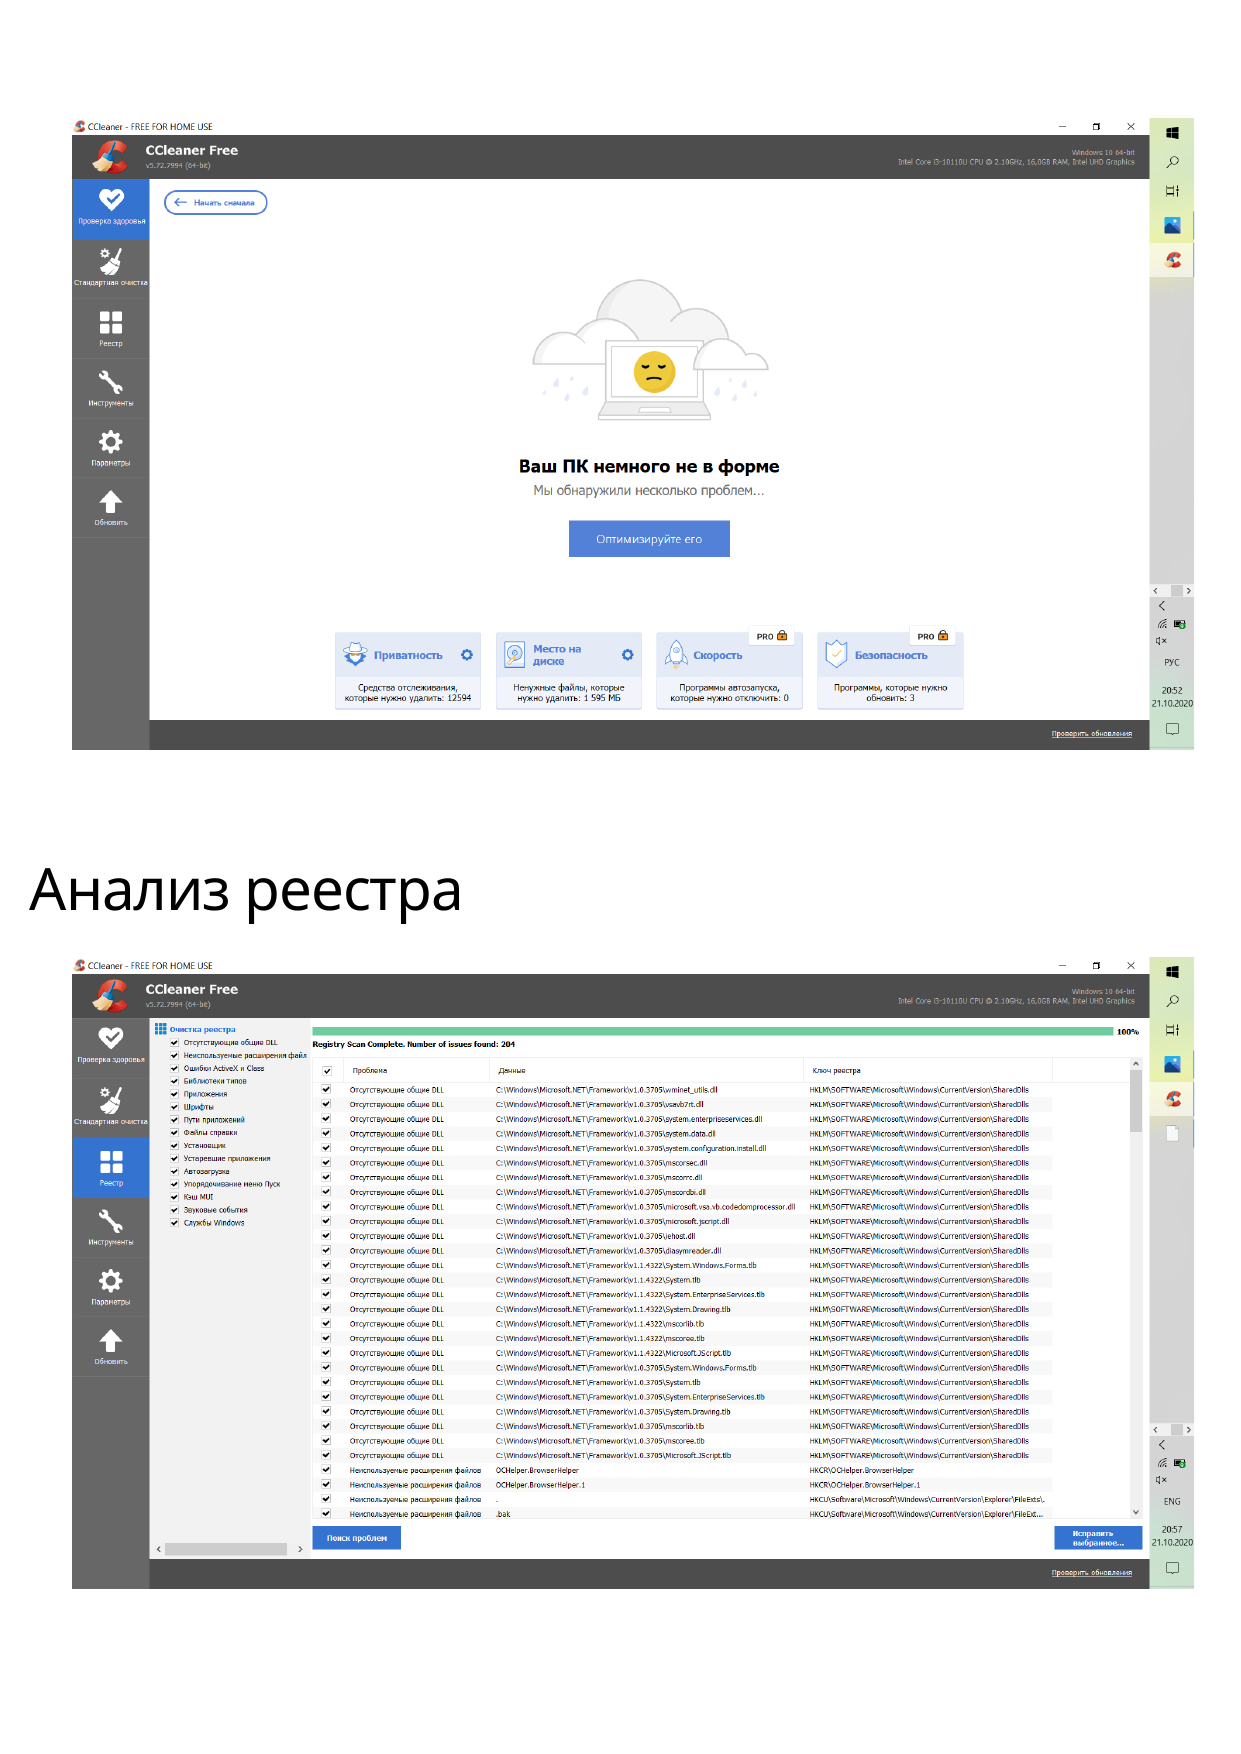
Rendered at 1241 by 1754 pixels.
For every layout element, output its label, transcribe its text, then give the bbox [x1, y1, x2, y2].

title Анализ реестра [29, 848, 1152, 927]
picture [72, 957, 1195, 1589]
picture [72, 118, 1195, 750]
